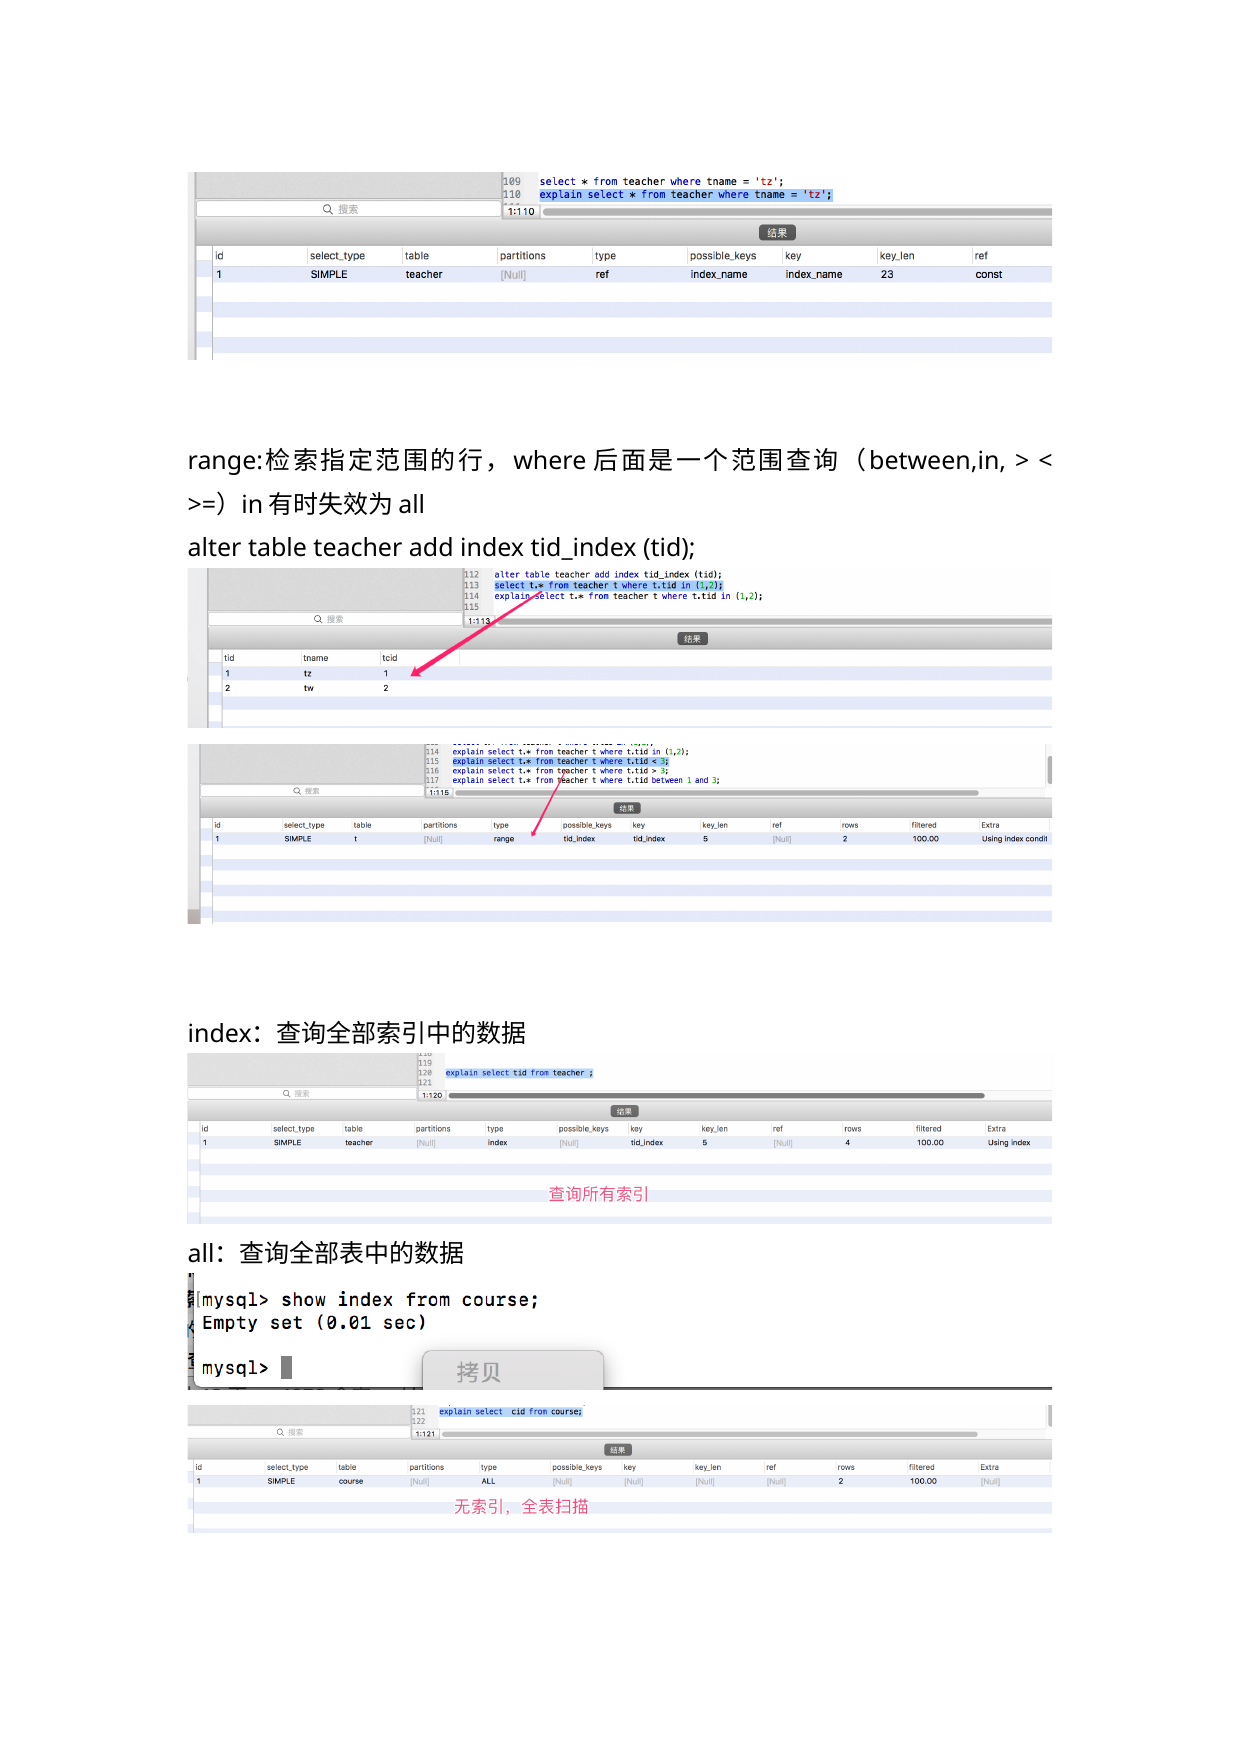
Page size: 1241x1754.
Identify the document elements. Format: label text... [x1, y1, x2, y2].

picture [187, 744, 1053, 924]
text index：查询全部索引中的数据 [187, 1009, 1053, 1053]
picture [187, 568, 1053, 728]
text alter table teacher add index tid_index (tid); [187, 524, 1053, 568]
picture [187, 1273, 1053, 1390]
picture [187, 1053, 1053, 1224]
text range:检索指定范围的行，where后面是一个范围查询（between,in, > < >=）in有时失效为all [187, 436, 1053, 524]
picture [187, 172, 1053, 360]
picture [187, 1405, 1053, 1533]
text all：查询全部表中的数据 [187, 1229, 1053, 1273]
